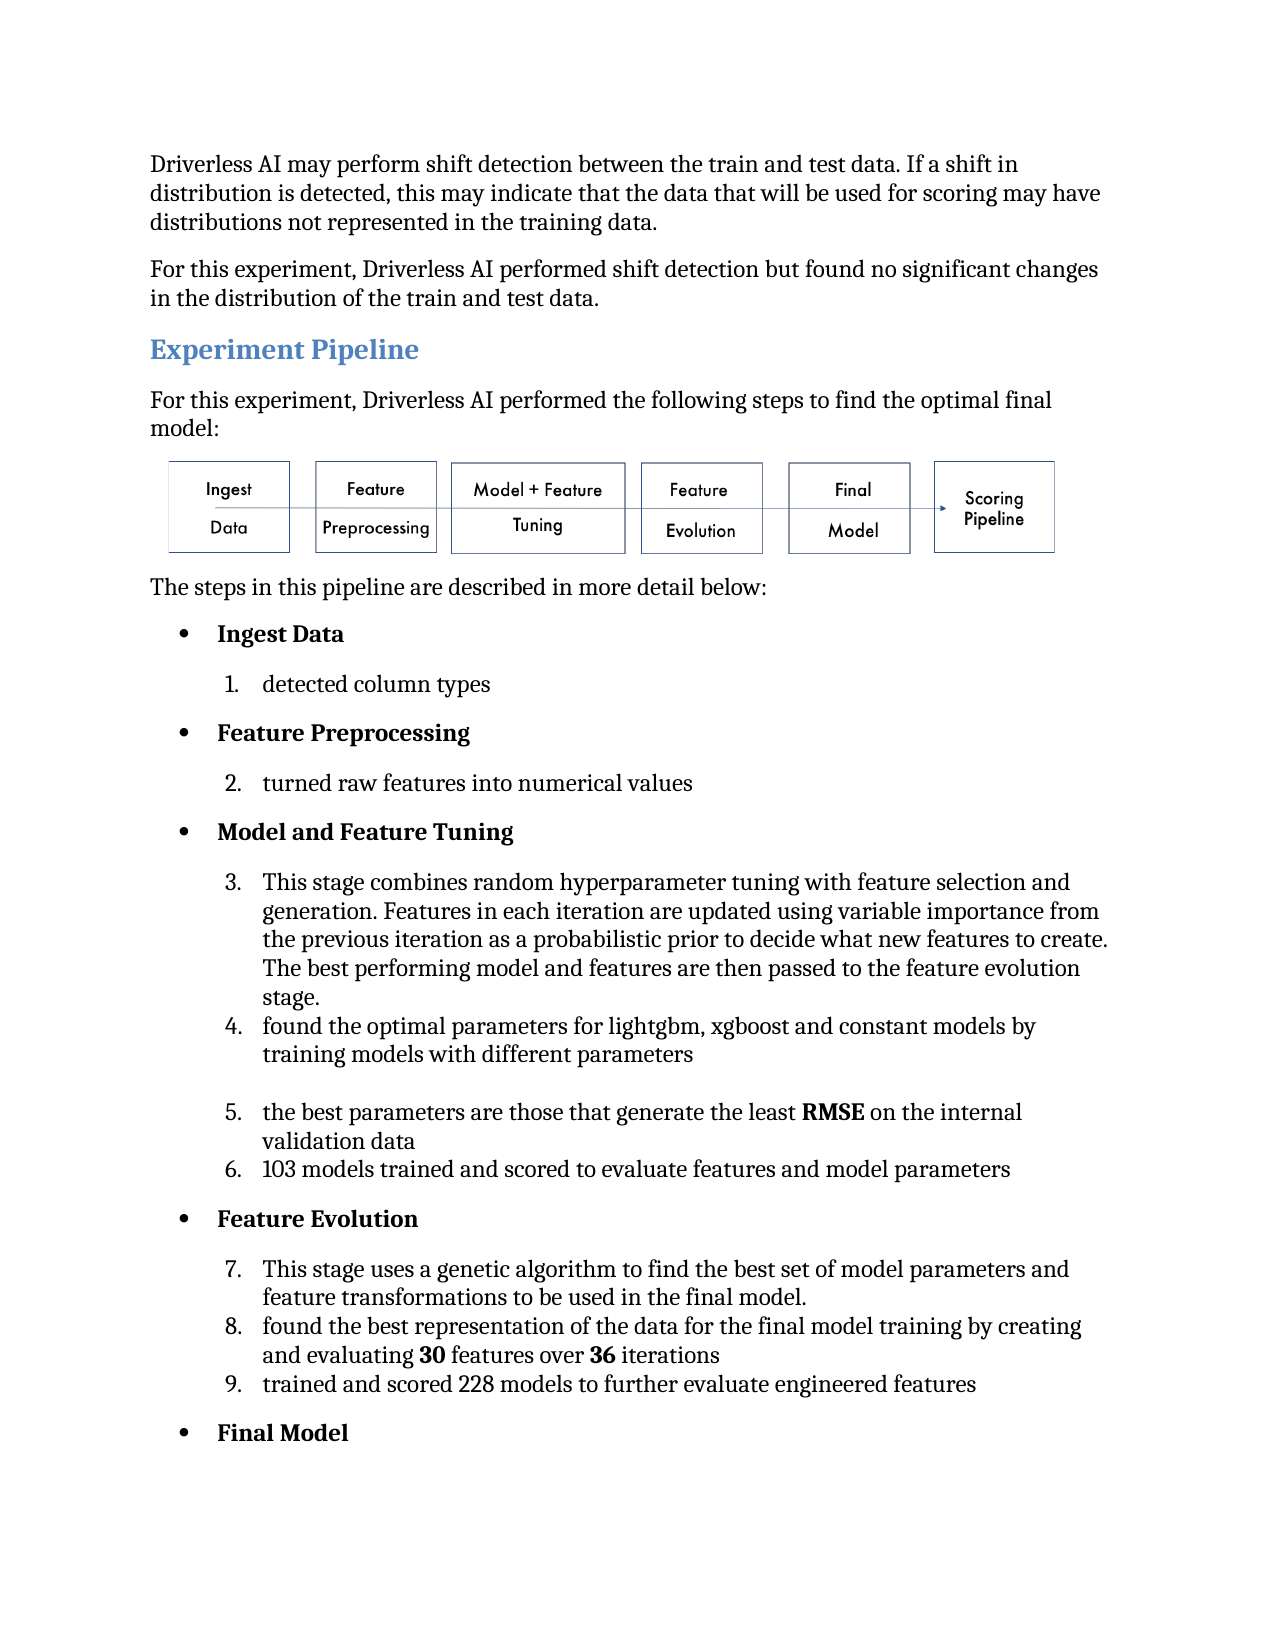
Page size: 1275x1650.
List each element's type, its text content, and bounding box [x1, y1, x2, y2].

text For this experiment, Driverless AI performed shift detection but found no significant changes in the distribution of the train and test data. [150, 255, 1125, 312]
list Feature Evolution [179, 1205, 1125, 1234]
text Driverless AI may perform shift detection between the train and test data. If a shift in distribution is detected, this may indicate that the data that will be used for scoring may have distributions not represented in the training data. [150, 150, 1125, 236]
picture [168, 461, 1055, 554]
list Final Model [179, 1419, 1125, 1448]
list Ingest Data [179, 620, 1125, 649]
list trained and scored 228 models to further evaluate engineered features [225, 1369, 1125, 1398]
list This stage combines random hyperparameter tuning with feature selection and generation. Features in each iteration are updated using variable importance from the previous iteration as a probabilistic prior to decide what new features to create. The best performing model and features are then passed to the feature evolution stage. [225, 868, 1125, 1012]
list the best parameters are those that generate the least RMSE on the internal validation data [225, 1098, 1125, 1155]
list Model and Feature Tuning [179, 818, 1125, 847]
list found the best representation of the data for the final model training by creating and evaluating 30 features over 36 iterations [225, 1312, 1125, 1369]
list turned raw features into numerical values [225, 769, 1125, 797]
list detected column types [225, 669, 1125, 698]
list found the optimal parameters for lightgbm, xgboost and constant models by training models with different parameters [225, 1012, 1125, 1098]
subtitle Experiment Pipeline [150, 333, 1125, 367]
list Feature Preprocessing [179, 719, 1125, 748]
list This stage uses a genetic algorithm to find the best set of model parameters and feature transformations to be used in the final model. [225, 1254, 1125, 1312]
text The steps in this pipeline are described in more detail below: [150, 572, 1125, 601]
text For this experiment, Driverless AI performed the following steps to find the optimal final model: [150, 386, 1125, 443]
list 103 models trained and scored to evaluate features and model parameters [225, 1155, 1125, 1184]
